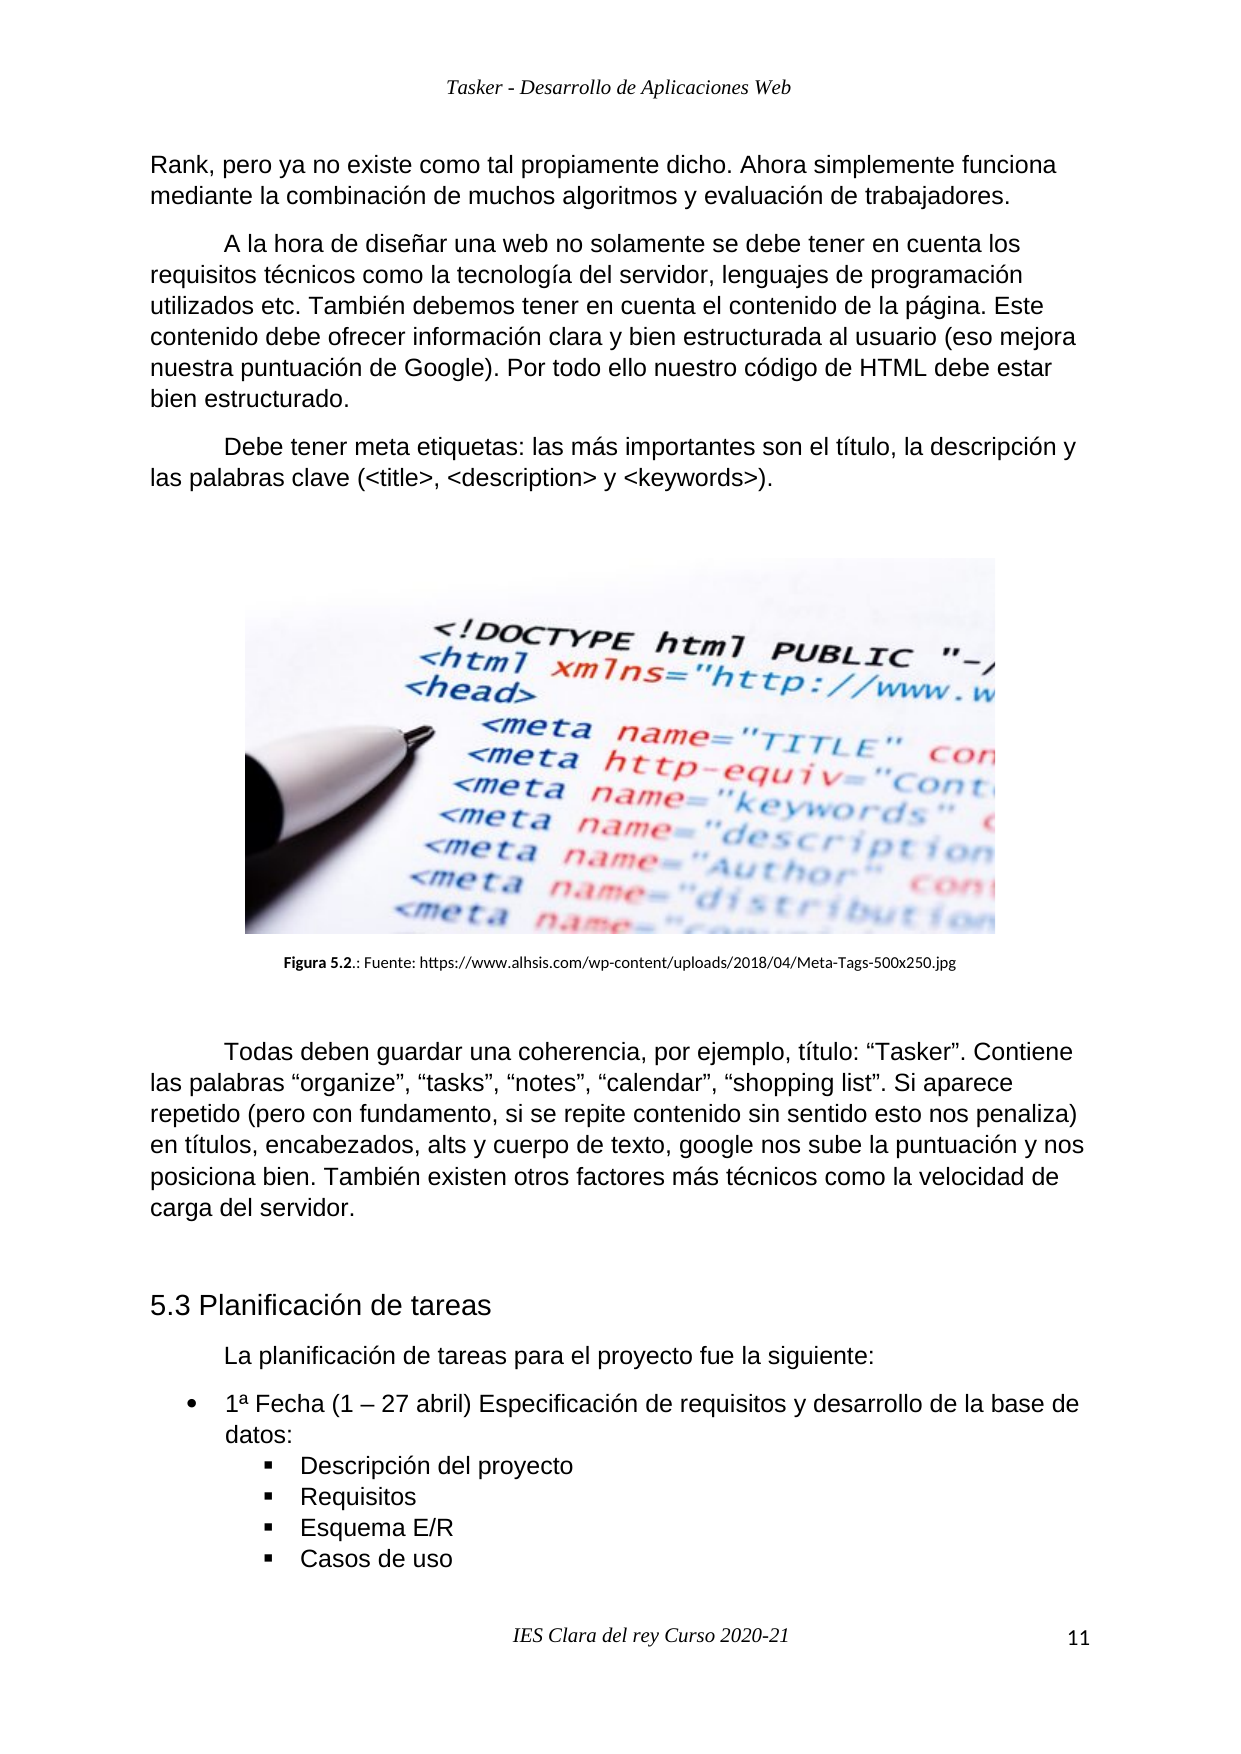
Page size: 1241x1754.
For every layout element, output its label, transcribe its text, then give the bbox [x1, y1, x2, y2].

text La planificación de tareas para el proyecto fue la siguiente: [150, 1341, 1090, 1369]
list 1ª Fecha (1 – 27 abril) Especificación de requisitos y desarrollo de la base de datos: [187, 1388, 1090, 1448]
list Requisitos [262, 1482, 1090, 1511]
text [150, 150, 1090, 210]
list Descripción del proyecto [262, 1451, 1090, 1479]
text Debe tener meta etiquetas: las más importantes son el título, la descripción y las palabras clave (<title>, <description> y <keywords>). [150, 432, 1090, 491]
text A la hora de diseñar una web no solamente se debe tener en cuenta los requisitos técnicos como la tecnología del servidor, lenguajes de programación utilizados etc. También debemos tener en cuenta el contenido de la página. Este contenido debe ofrecer información clara y bien estructurada al usuario (eso mejora nuestra puntuación de Google). Por todo ello nuestro código de HTML debe estar bien estructurado. [150, 229, 1090, 413]
text Figura 5.2.: Fuente: https://www.alhsis.com/wp-content/uploads/2018/04/Meta-Tags-500x250.jpg [150, 952, 1090, 972]
list Esquema E/R [262, 1513, 1090, 1542]
text 5.3 Planificación de tareas [150, 1288, 1090, 1322]
text Todas deben guardar una coherencia, por ejemplo, título: “Tasker”. Contiene las palabras “organize”, “tasks”, “notes”, “calendar”, “shopping list”. Si aparece repetido (pero con fundamento, si se repite contenido sin sentido esto nos penaliza) en títulos, encabezados, alts y cuerpo de texto, google nos sube la puntuación y nos posiciona bien. También existen otros factores más técnicos como la velocidad de carga del servidor. [150, 1037, 1090, 1221]
list Casos de uso [262, 1544, 1090, 1573]
